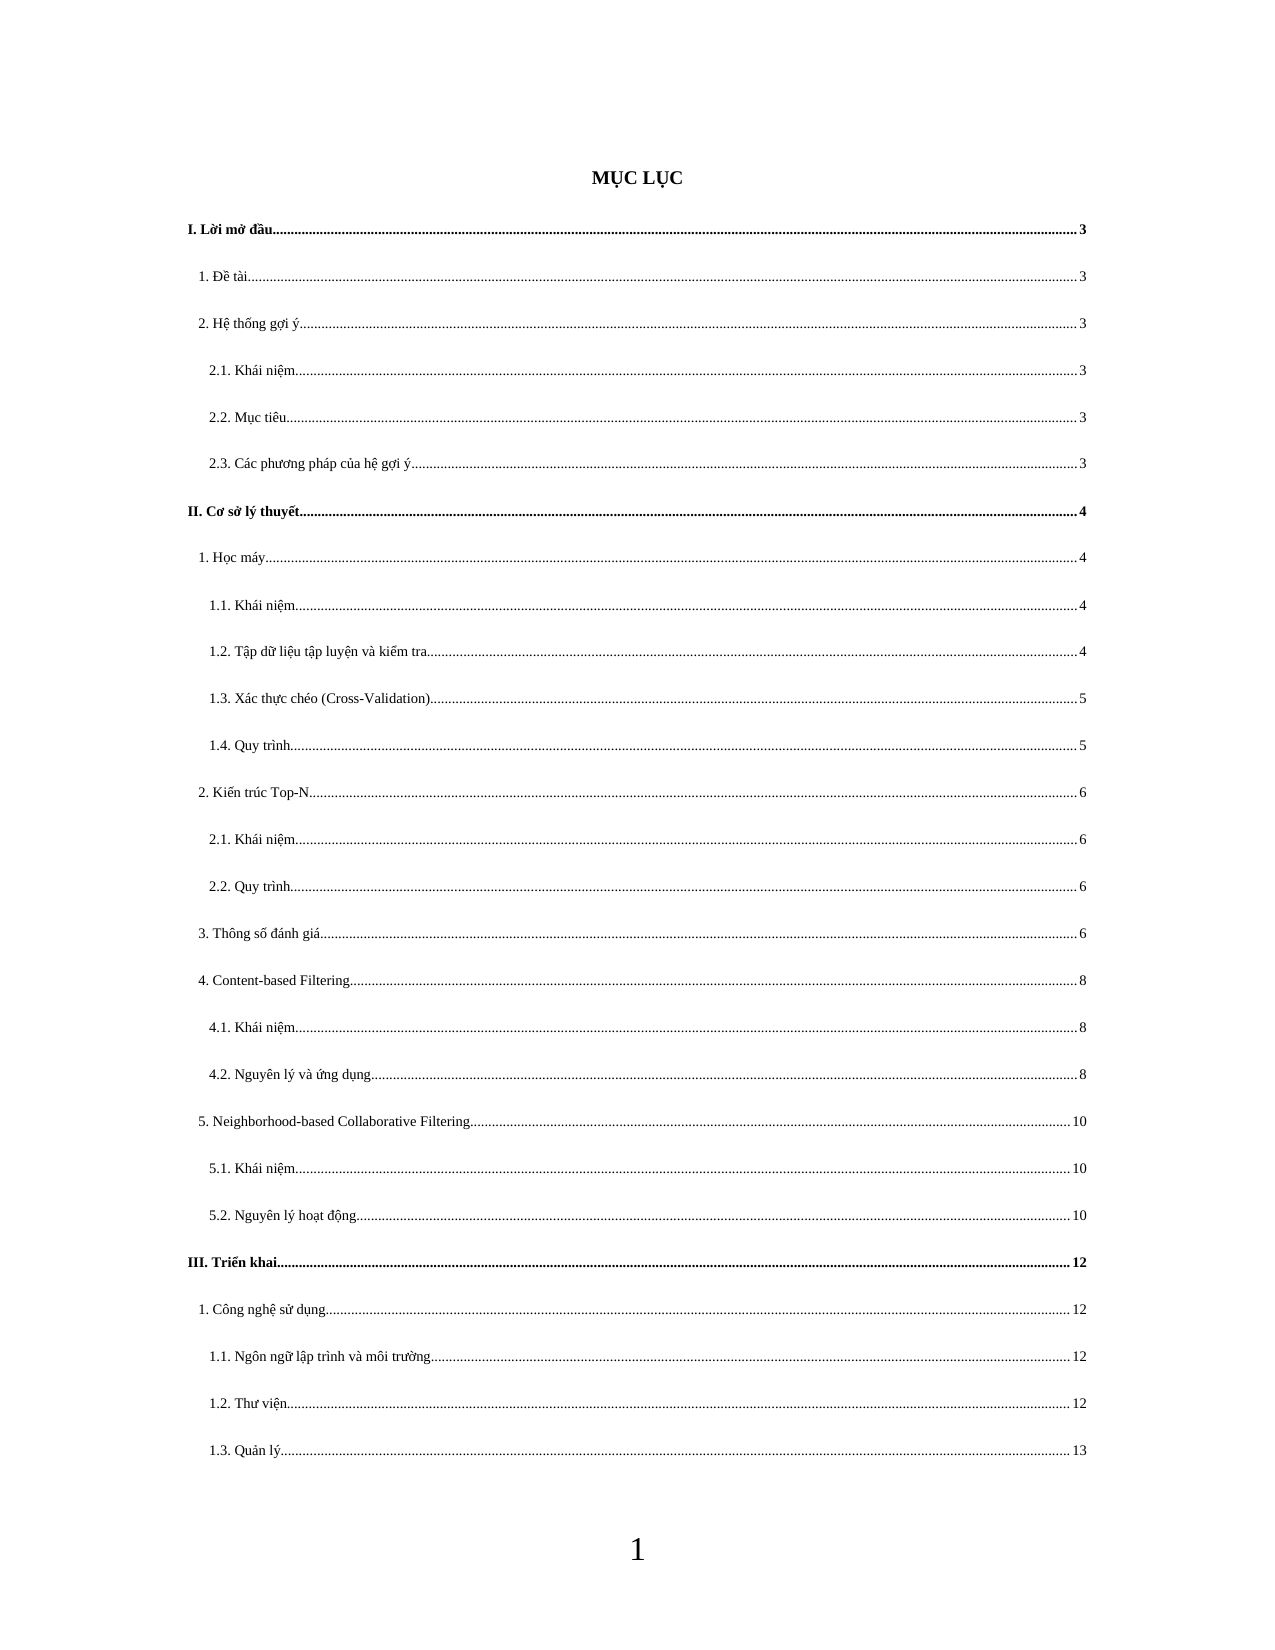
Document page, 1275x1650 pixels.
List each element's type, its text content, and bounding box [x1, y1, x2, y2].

text III. Triển khai 12 [187, 1242, 1087, 1271]
text 1. Công nghệ sử dụng 12 [187, 1289, 1087, 1318]
text 2. Kiến trúc Top-N 6 [187, 772, 1087, 801]
text 1.1. Ngôn ngữ lập trình và môi trường 12 [187, 1336, 1087, 1365]
text MỤC LỤC [187, 150, 1087, 188]
text 2.2. Mục tiêu 3 [187, 396, 1087, 425]
text 1. Học máy 4 [187, 537, 1087, 566]
text 1.1. Khái niệm 4 [187, 584, 1087, 613]
text 3. Thông số đánh giá 6 [187, 913, 1087, 942]
text 2. Hệ thống gợi ý 3 [187, 302, 1087, 331]
text 5.2. Nguyên lý hoạt động 10 [187, 1195, 1087, 1224]
text 1. Đề tài 3 [187, 255, 1087, 284]
text 2.2. Quy trình 6 [187, 866, 1087, 895]
text 1.2. Tập dữ liệu tập luyện và kiểm tra 4 [187, 631, 1087, 660]
text 1.3. Xác thực chéo (Cross-Validation) 5 [187, 678, 1087, 707]
text 4.1. Khái niệm 8 [187, 1007, 1087, 1036]
text 5. Neighborhood-based Collaborative Filtering 10 [187, 1101, 1087, 1130]
text 2.1. Khái niệm 6 [187, 819, 1087, 848]
text 2.1. Khái niệm 3 [187, 349, 1087, 378]
text 1.4. Quy trình 5 [187, 725, 1087, 754]
text 2.3. Các phương pháp của hệ gợi ý 3 [187, 443, 1087, 472]
text 5.1. Khái niệm 10 [187, 1148, 1087, 1177]
text I. Lời mở đầu 3 [187, 208, 1087, 237]
text 1.3. Quản lý 13 [187, 1430, 1087, 1459]
text II. Cơ sở lý thuyết 4 [187, 490, 1087, 519]
text 4. Content-based Filtering 8 [187, 960, 1087, 989]
text 1.2. Thư viện 12 [187, 1383, 1087, 1412]
text 4.2. Nguyên lý và ứng dụng 8 [187, 1054, 1087, 1083]
